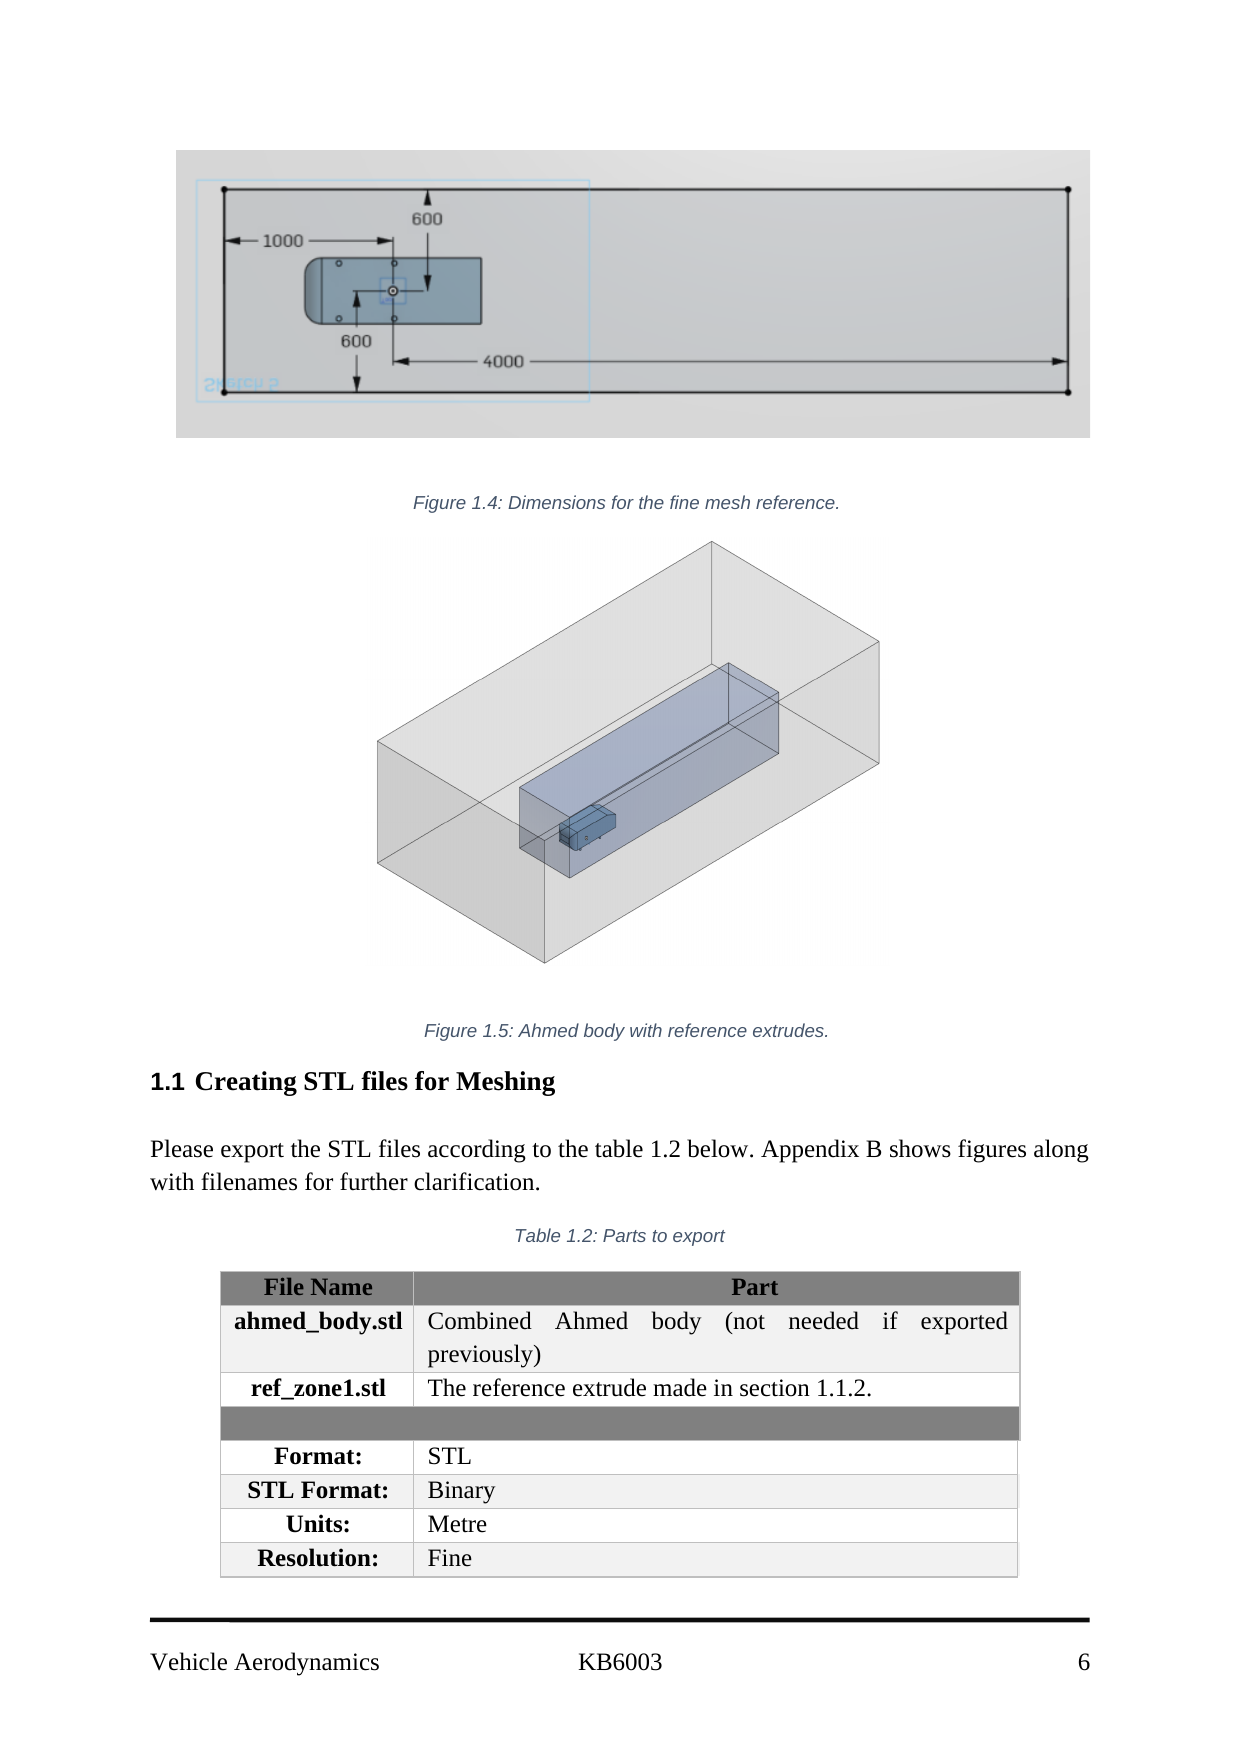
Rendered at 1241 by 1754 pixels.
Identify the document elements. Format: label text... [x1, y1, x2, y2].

table_cell ref_zone1.stl [221, 1373, 413, 1406]
table_cell STL Format: [221, 1475, 413, 1508]
table_header File Name [221, 1272, 413, 1305]
picture [365, 537, 890, 966]
text Please export the STL files according to the table 1.2 below. Appendix B shows figures along with filenames for further clarification. [150, 1134, 1090, 1196]
text Table 1.2: Parts to export [150, 1225, 1090, 1247]
table_cell The reference extrude made in section 1.1.2. [414, 1373, 1019, 1406]
table_cell Figure 1.5: Ahmed body with reference extrudes. [165, 538, 1090, 1065]
table_cell Metre [414, 1509, 1017, 1542]
table_cell Combined Ahmed body (not needed if exported previously) [414, 1306, 1019, 1372]
table_cell Binary [414, 1475, 1017, 1508]
table_header Part [414, 1272, 1019, 1305]
picture [176, 150, 1091, 438]
table_cell Resolution: [221, 1543, 413, 1576]
table_cell [221, 1407, 1019, 1440]
table_cell Units: [221, 1509, 413, 1542]
table_header Figure 1.4: Dimensions for the fine mesh reference. [165, 150, 1090, 537]
table_cell Fine [414, 1543, 1017, 1576]
table_cell Format: [221, 1441, 413, 1474]
table_cell STL [414, 1441, 1017, 1474]
table_cell ahmed_body.stl [221, 1306, 413, 1372]
subtitle Creating STL files for Meshing [150, 1065, 1090, 1097]
